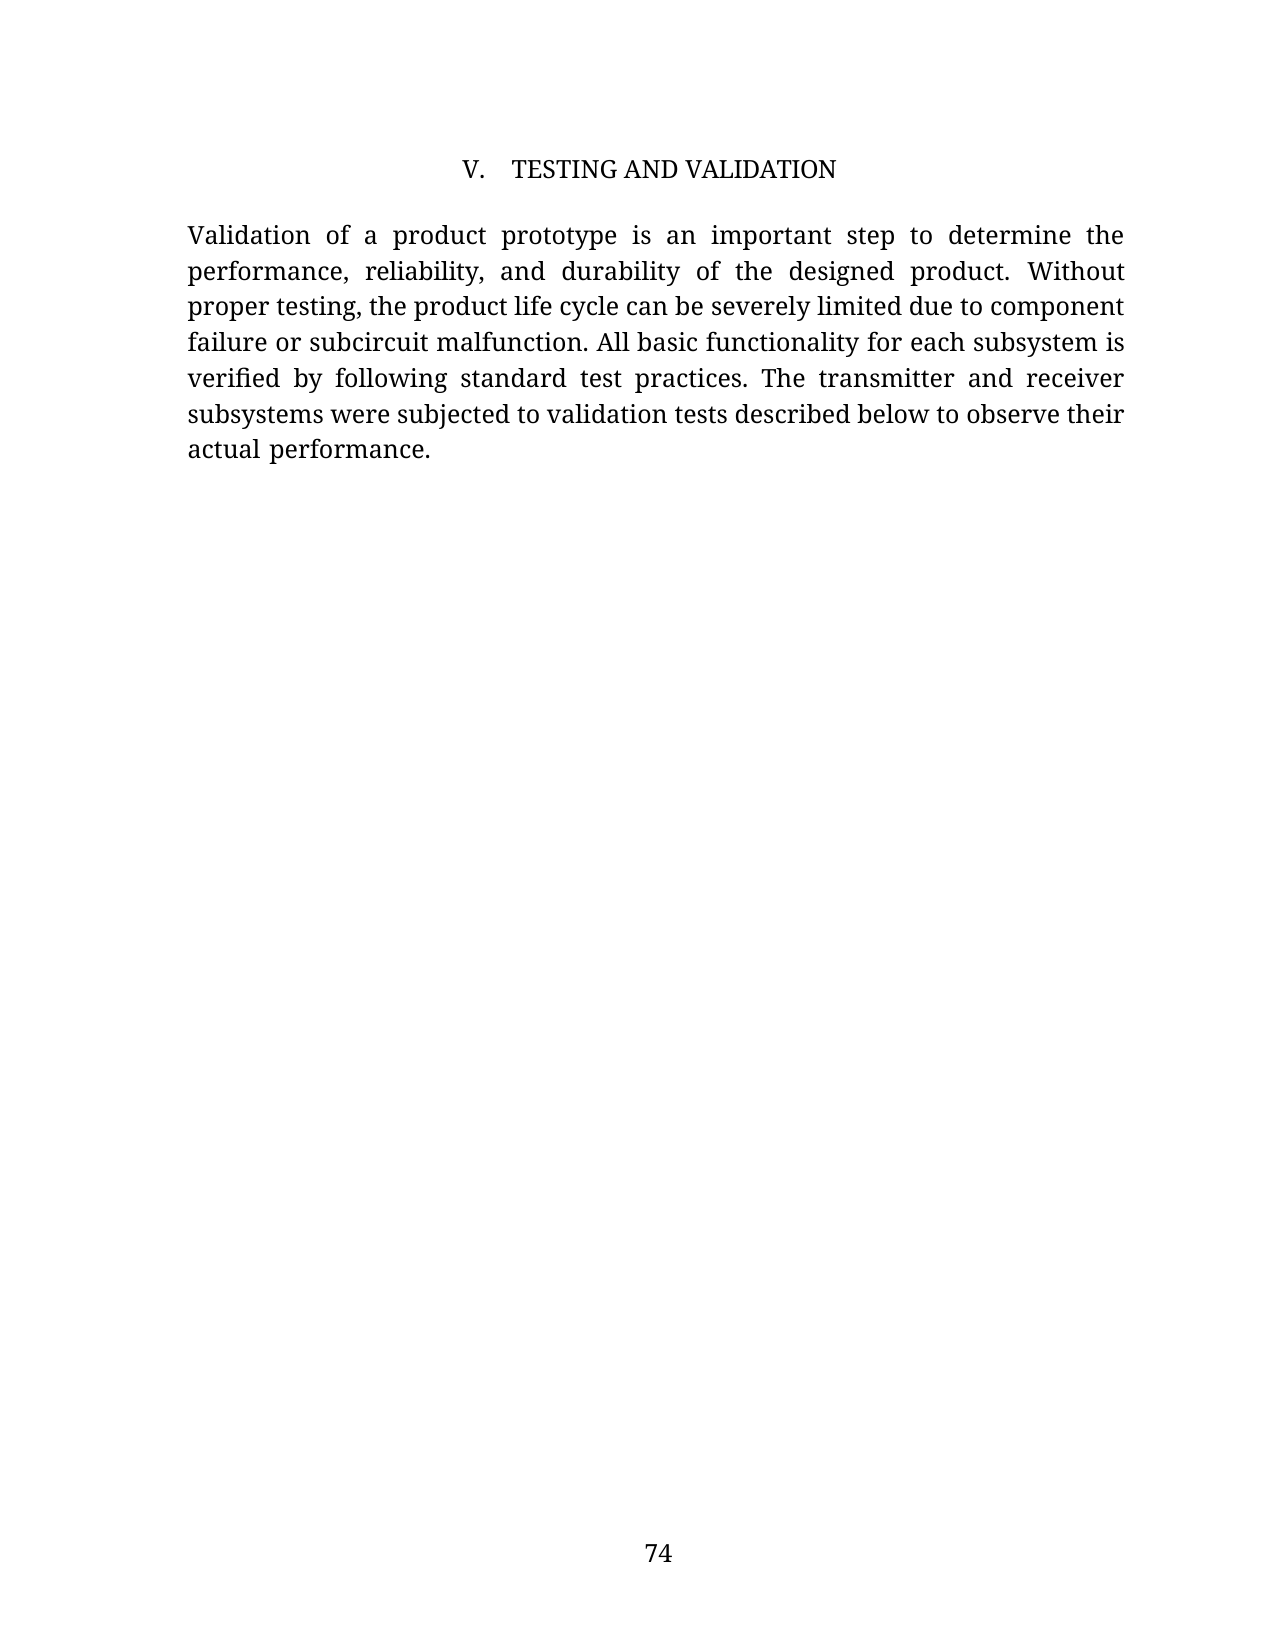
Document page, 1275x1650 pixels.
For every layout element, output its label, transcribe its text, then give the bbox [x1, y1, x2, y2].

list TESTING AND VALIDATION [462, 152, 1225, 186]
text Validation of a product prototype is an important step to determine the performance, reliability, and durability of the designed product. Without proper testing, the product life cycle can be severely limited due to component failure or subcircuit malfunction. All basic functionality for each subsystem is verified by following standard test practices. The transmitter and receiver subsystems were subjected to validation tests described below to observe their actual performance. [187, 218, 1125, 466]
